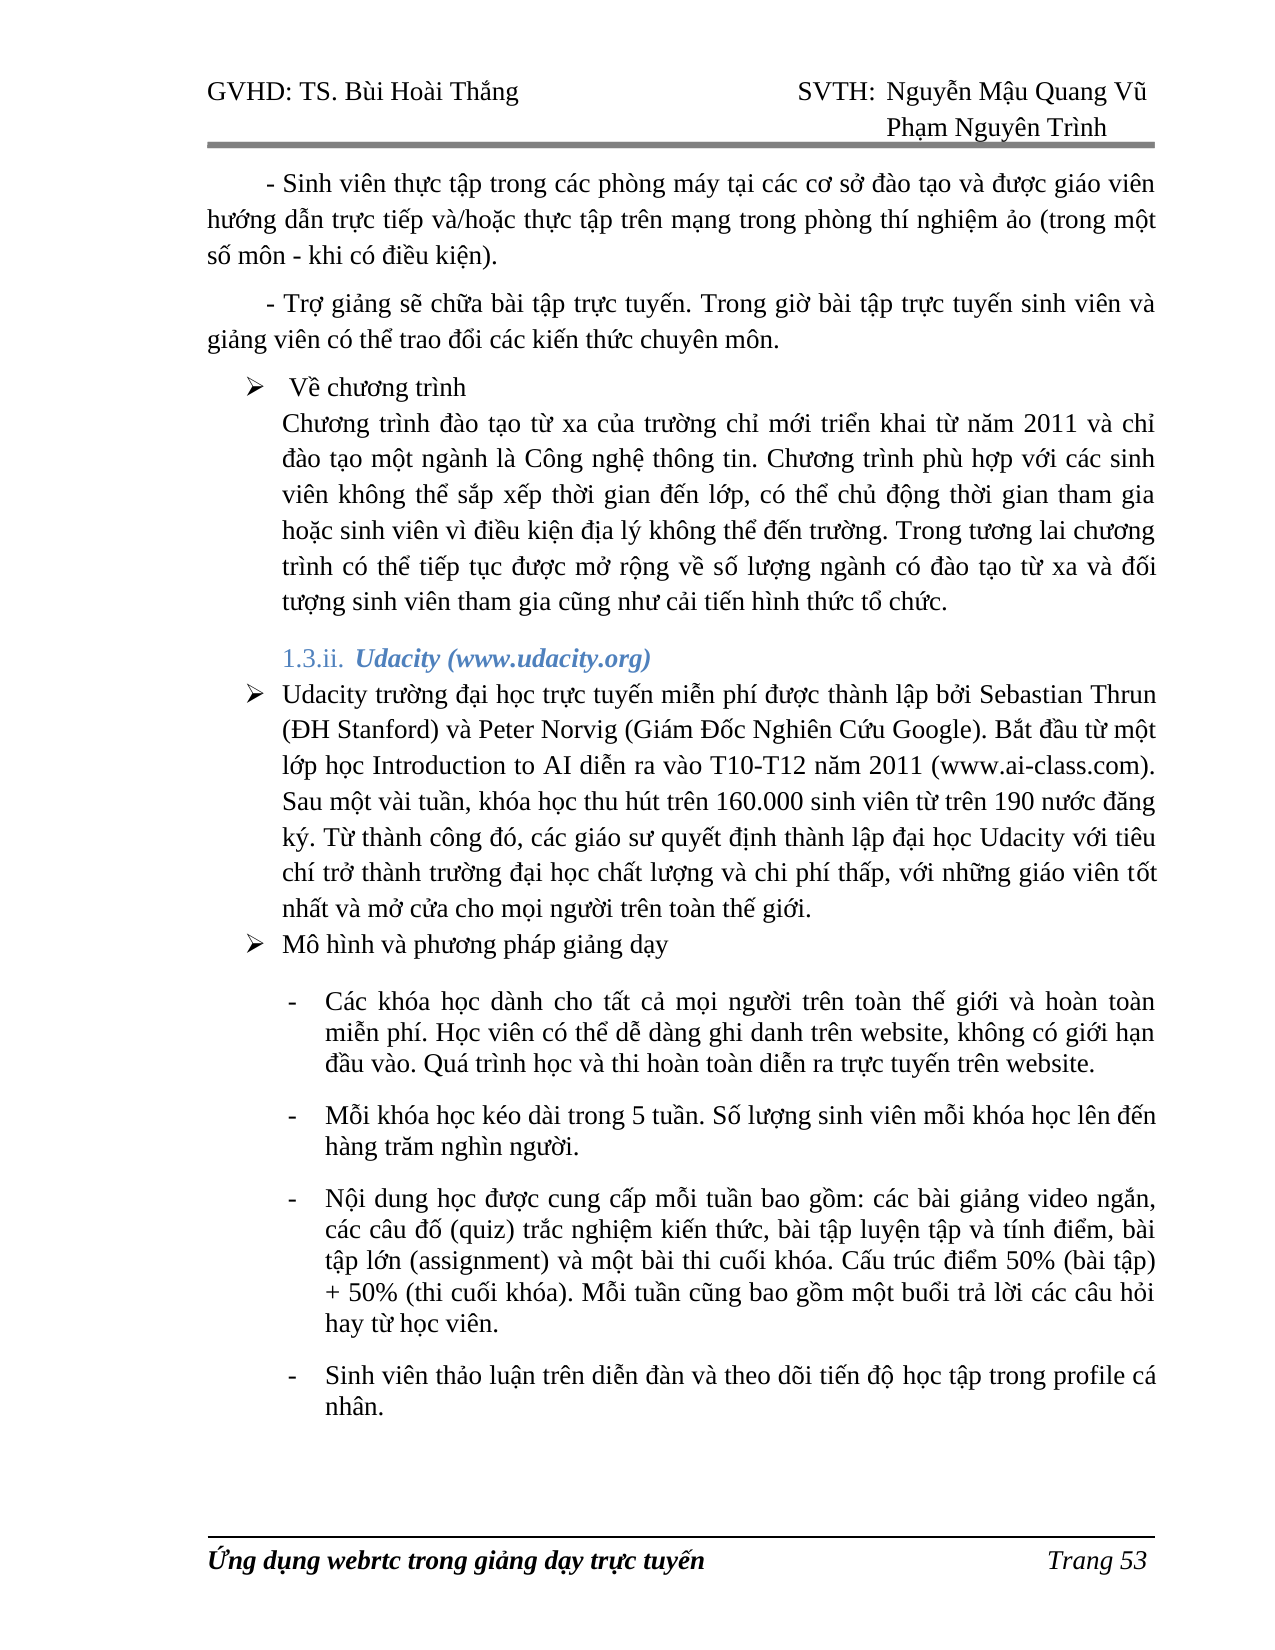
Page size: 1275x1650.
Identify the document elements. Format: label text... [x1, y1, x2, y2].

list Chương trình đào tạo từ xa của trường chỉ mới triển khai từ năm 2011 và chỉ đào tạo một ngành là Công nghệ thông tin. Chương trình phù hợp với các sinh viên không thể sắp xếp thời gian đến lớp, có thể chủ động thời gian tham gia hoặc sinh viên vì điều kiện địa lý không thể đến trường. Trong tương lai chương trình có thể tiếp tục được mở rộng về số lượng ngành có đào tạo từ xa và đối tượng sinh viên tham gia cũng như cải tiến hình thức tổ chức. [282, 407, 1157, 617]
list Về chương trình [244, 371, 1157, 402]
list Mỗi khóa học kéo dài trong 5 tuần. Số lượng sinh viên mỗi khóa học lên đến hàng trăm nghìn người. [288, 1099, 1157, 1161]
list Udacity trường đại học trực tuyến miễn phí được thành lập bởi Sebastian Thrun (ĐH Stanford) và Peter Norvig (Giám Đốc Nghiên Cứu Google). Bắt đầu từ một lớp học Introduction to AI diễn ra vào T10-T12 năm 2011 (www.ai-class.com). Sau một vài tuần, khóa học thu hút trên 160.000 sinh viên từ trên 190 nước đăng ký. Từ thành công đó, các giáo sư quyết định thành lập đại học Udacity với tiêu chí trở thành trường đại học chất lượng và chi phí thấp, với những giáo viên tốt nhất và mở cửa cho mọi người trên toàn thế giới. [244, 678, 1157, 923]
text - Trợ giảng sẽ chữa bài tập trực tuyến. Trong giờ bài tập trực tuyến sinh viên và giảng viên có thể trao đổi các kiến thức chuyên môn. [207, 287, 1157, 354]
list Sinh viên thảo luận trên diễn đàn và theo dõi tiến độ học tập trong profile cá nhân. [288, 1359, 1157, 1421]
text Udacity (www.udacity.org) [282, 642, 1157, 673]
text - Sinh viên thực tập trong các phòng máy tại các cơ sở đào tạo và được giáo viên hướng dẫn trực tiếp và/hoặc thực tập trên mạng trong phòng thí nghiệm ảo (trong một số môn - khi có điều kiện). [207, 167, 1157, 270]
list Các khóa học dành cho tất cả mọi người trên toàn thế giới và hoàn toàn miễn phí. Học viên có thể dễ dàng ghi danh trên website, không có giới hạn đầu vào. Quá trình học và thi hoàn toàn diễn ra trực tuyến trên website. [288, 985, 1157, 1078]
list Nội dung học được cung cấp mỗi tuần bao gồm: các bài giảng video ngắn, các câu đố (quiz) trắc nghiệm kiến thức, bài tập luyện tập và tính điểm, bài tập lớn (assignment) và một bài thi cuối khóa. Cấu trúc điểm 50% (bài tập) + 50% (thi cuối khóa). Mỗi tuần cũng bao gồm một buổi trả lời các câu hỏi hay từ học viên. [288, 1182, 1157, 1338]
list Mô hình và phương pháp giảng dạy [244, 928, 1157, 959]
